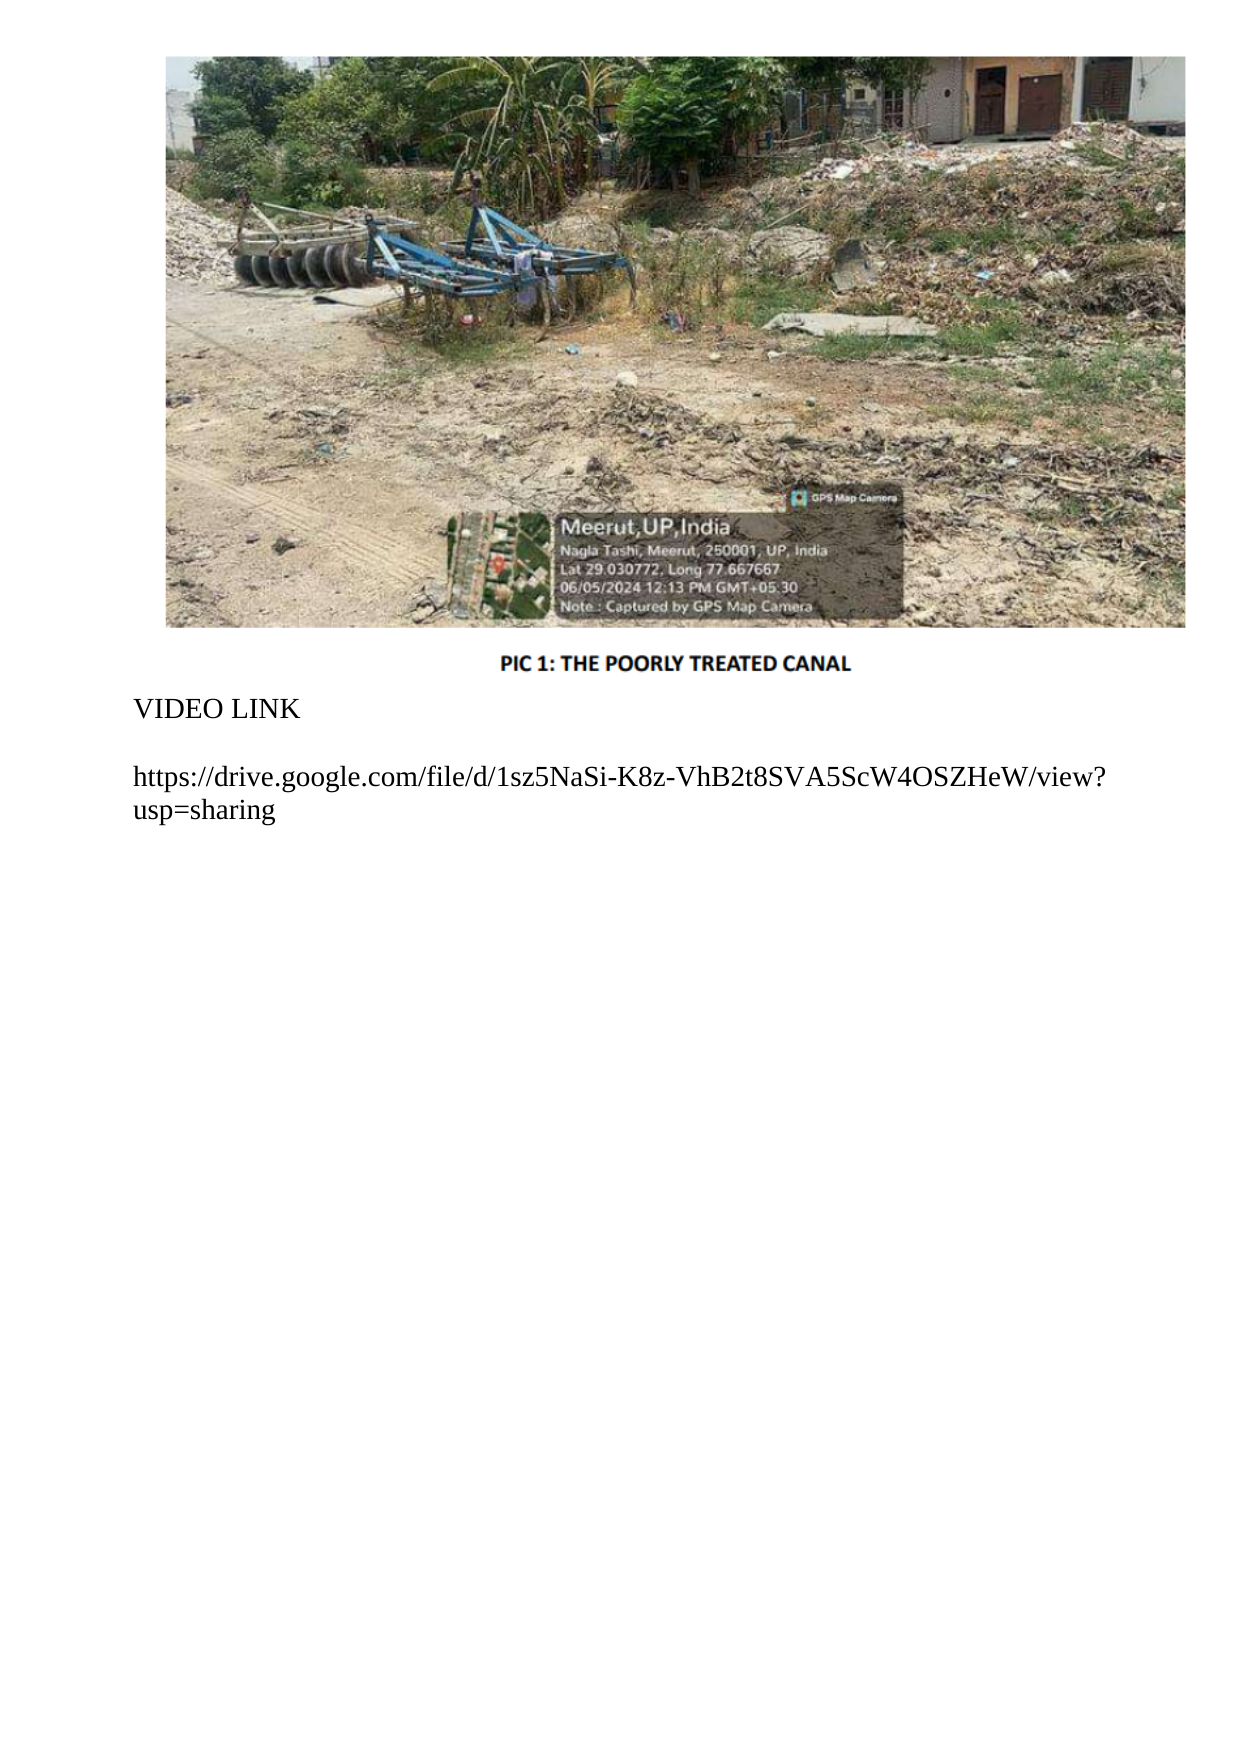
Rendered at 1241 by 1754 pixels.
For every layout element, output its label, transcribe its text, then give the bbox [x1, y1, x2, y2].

picture [132, 25, 1226, 692]
text DAY 3 DAY 4 DAY 5 PHOTO GALLERY VIDEO LINK https://drive.google.com/file/d/1sz5NaSi-K8z-VhB2t8SVA5ScW4OSZHeW/view?usp=sharing [133, 692, 1226, 826]
